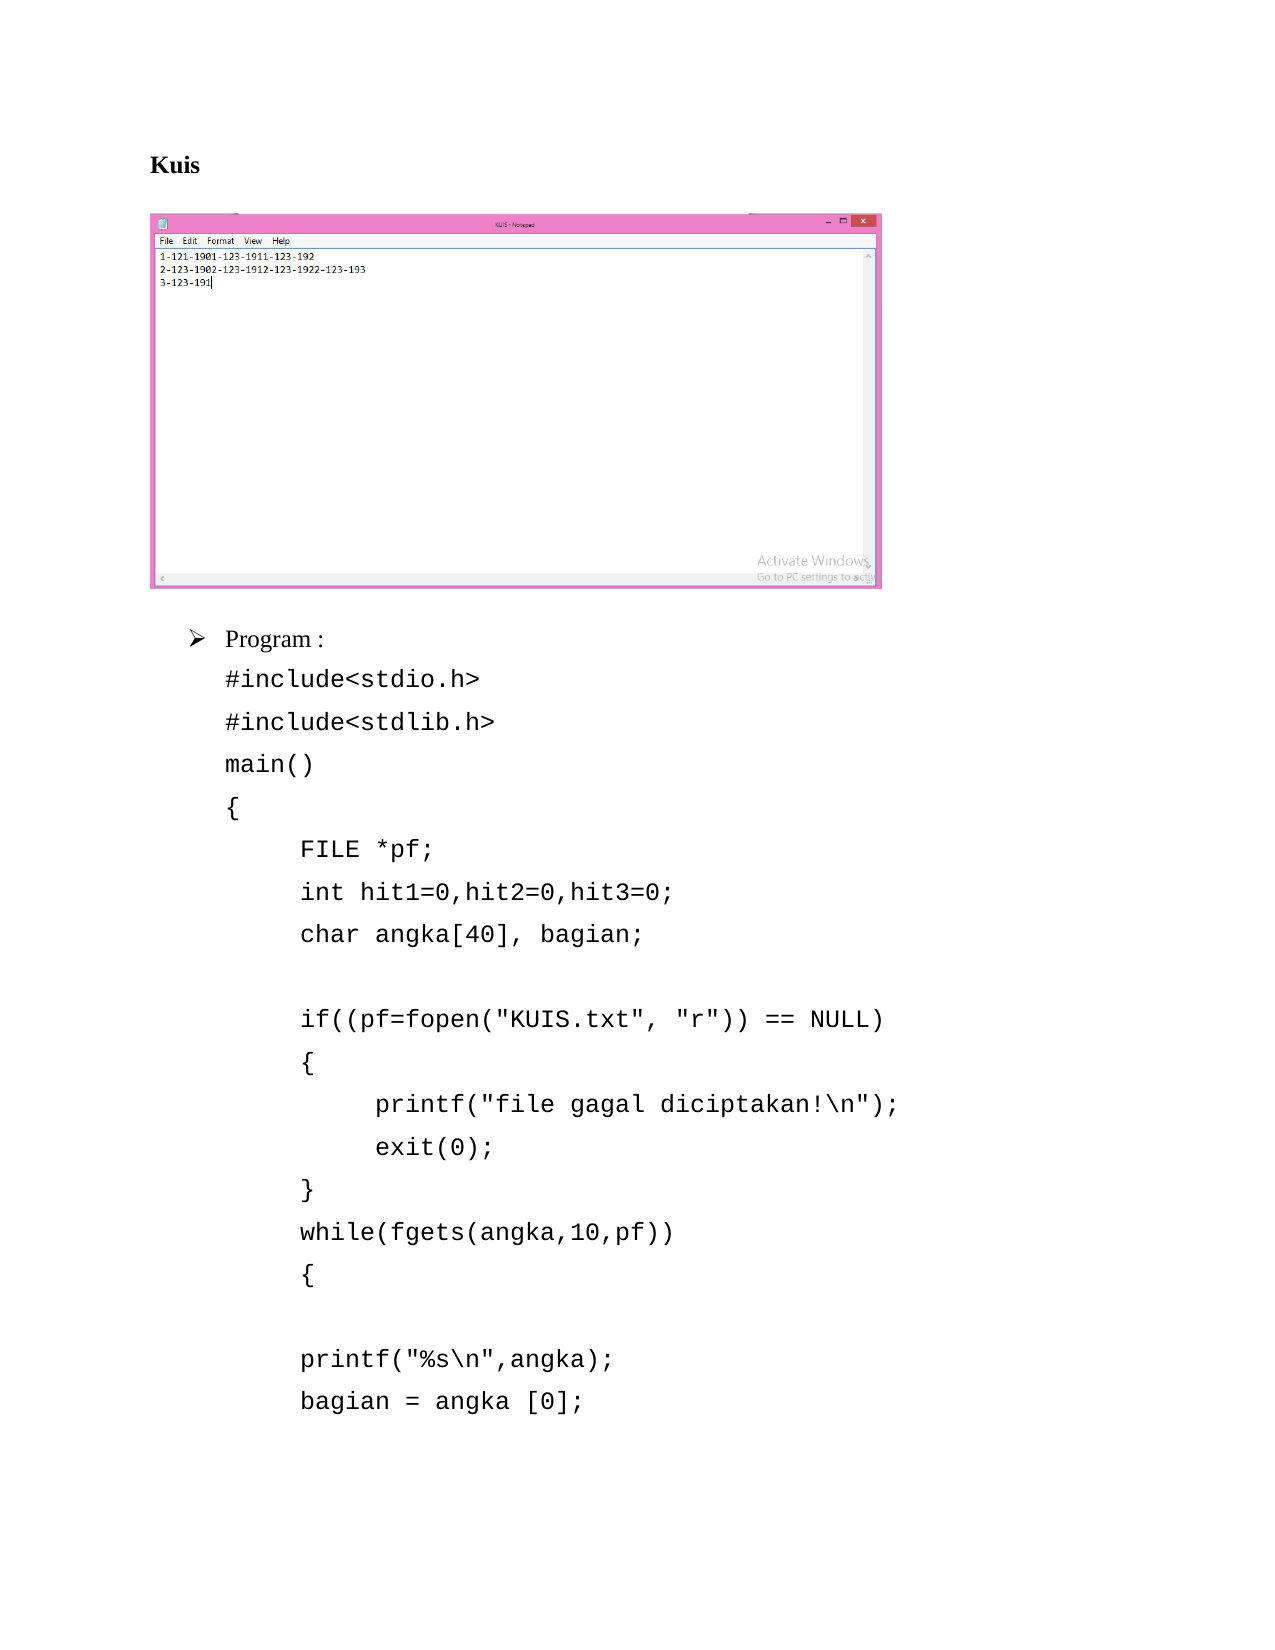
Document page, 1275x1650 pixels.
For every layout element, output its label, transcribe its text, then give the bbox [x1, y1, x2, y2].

list exit(0); [225, 1134, 1125, 1162]
list } [225, 1177, 1125, 1205]
list char angka[40], bagian; [225, 922, 1125, 950]
list #include<stdio.h> [225, 667, 1125, 695]
list bagian = angka [0]; [225, 1389, 1125, 1417]
list int hit1=0,hit2=0,hit3=0; [225, 879, 1125, 908]
list main() [225, 752, 1125, 780]
list printf("file gagal diciptakan!\n"); [225, 1092, 1125, 1120]
list Program : [187, 624, 1125, 652]
list FILE *pf; [225, 837, 1125, 865]
picture [150, 213, 883, 589]
list printf("%s\n",angka); [225, 1346, 1125, 1374]
list if((pf=fopen("KUIS.txt", "r")) == NULL) [225, 1007, 1125, 1035]
list #include<stdlib.h> [225, 709, 1125, 738]
list while(fgets(angka,10,pf)) [225, 1219, 1125, 1247]
list { [225, 1049, 1125, 1077]
list { [225, 794, 1125, 823]
list { [225, 1262, 1125, 1290]
text Kuis [150, 150, 1125, 179]
